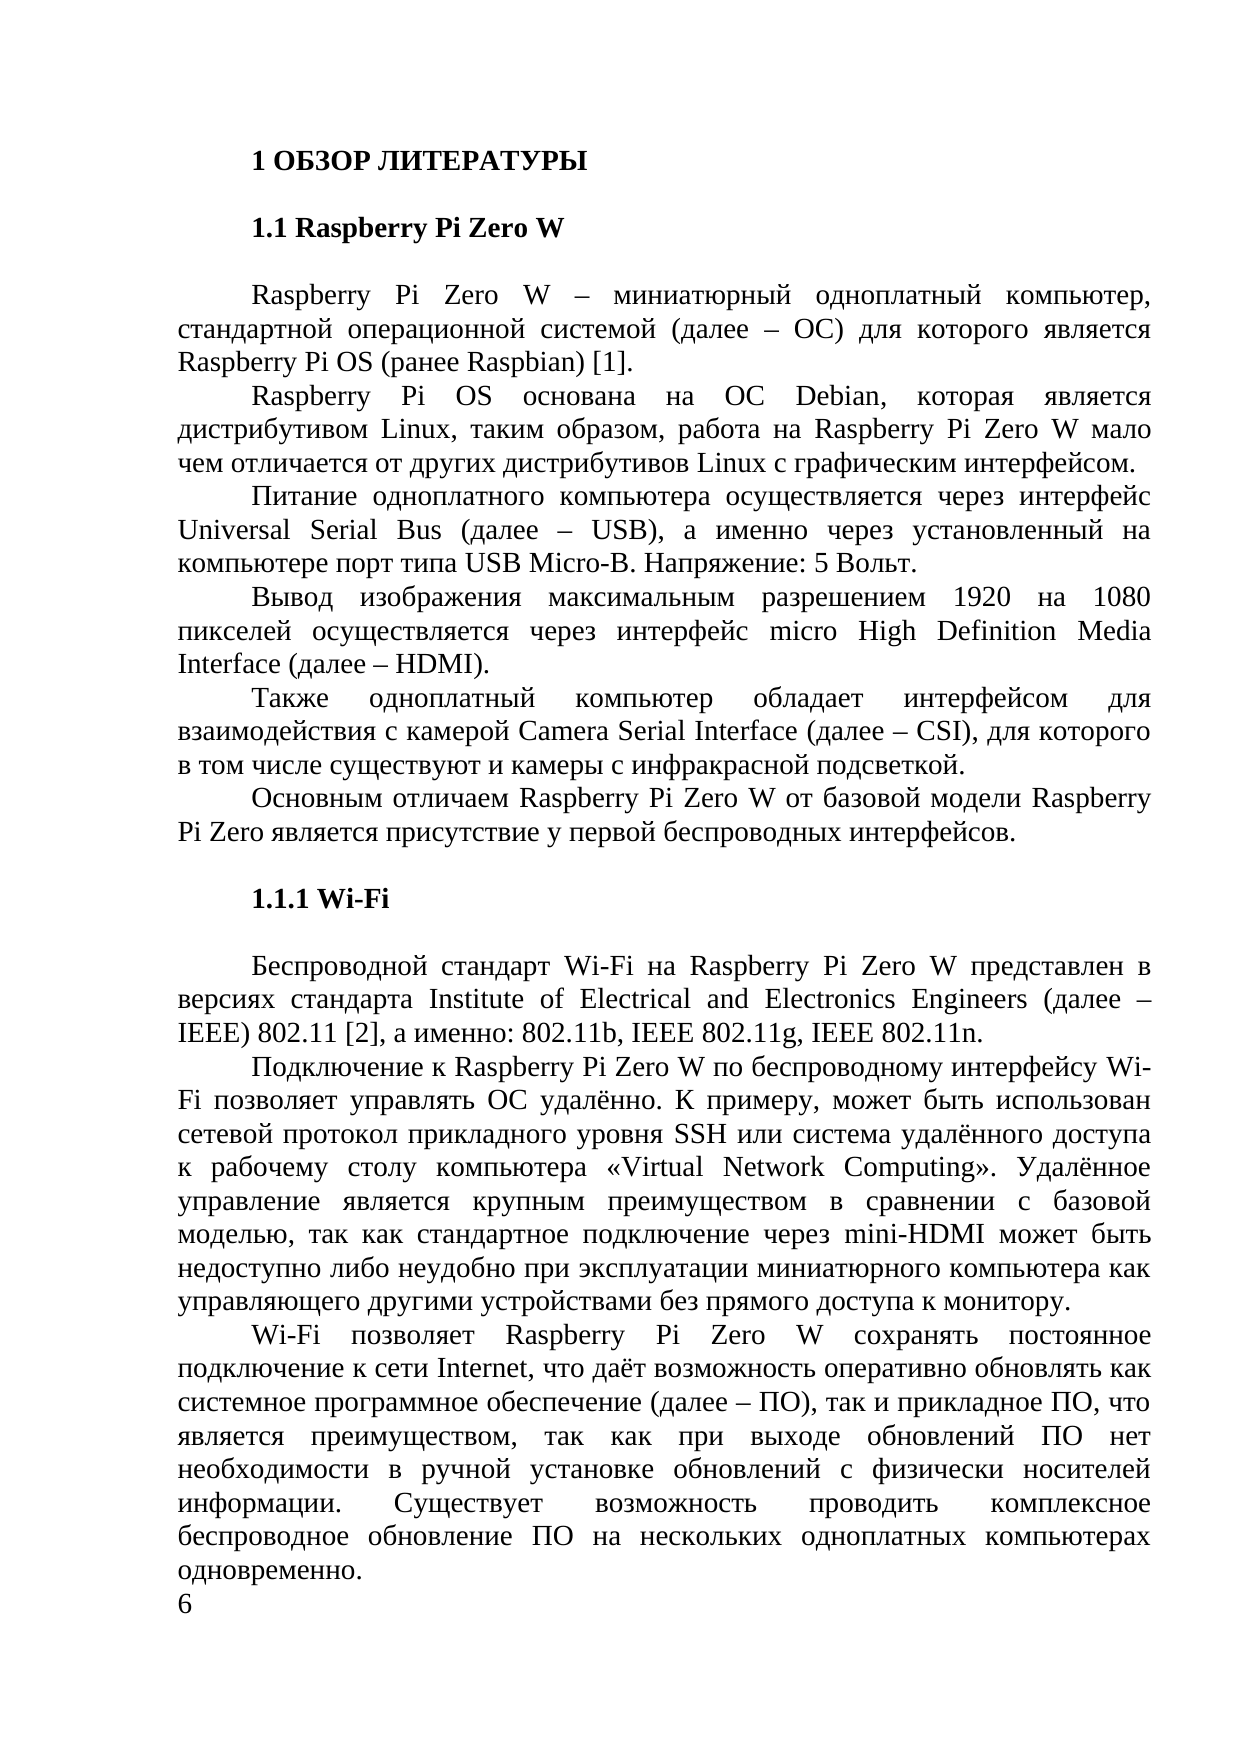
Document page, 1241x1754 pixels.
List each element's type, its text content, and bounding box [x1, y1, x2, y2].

text Основным отличаем Raspberry Pi Zero W от базовой модели Raspberry Pi Zero является присутствие у первой беспроводных интерфейсов. [177, 780, 1152, 847]
text Вывод изображения максимальным разрешением 1920 на 1080 пикселей осуществляется через интерфейс micro High Definition Media Interface (далее – HDMI). [177, 579, 1152, 680]
text Также одноплатный компьютер обладает интерфейсом для взаимодействия с камерой Camera Serial Interface (далее – CSI), для которого в том числе существуют и камеры с инфракрасной подсветкой. [177, 680, 1152, 780]
text Питание одноплатного компьютера осуществляется через интерфейс Universal Serial Bus (далее – USB), а именно через установленный на компьютере порт типа USB Micro-B. Напряжение: 5 Вольт. [177, 478, 1152, 579]
text Wi-Fi позволяет Raspberry Pi Zero W сохранять постоянное подключение к сети Internet, что даёт возможность оперативно обновлять как системное программное обеспечение (далее – ПО), так и прикладное ПО, что является преимуществом, так как при выходе обновлений ПО нет необходимости в ручной установке обновлений с физически носителей информации. Существует возможность проводить комплексное беспроводное обновление ПО на нескольких одноплатных компьютерах одновременно. [177, 1317, 1152, 1585]
text Подключение к Raspberry Pi Zero W по беспроводному интерфейсу Wi-Fi позволяет управлять ОС удалённо. К примеру, может быть использован сетевой протокол прикладного уровня SSH или система удалённого доступа к рабочему столу компьютера «Virtual Network Computing». Удалённое управление является крупным преимуществом в сравнении с базовой моделью, так как стандартное подключение через mini-HDMI может быть недоступно либо неудобно при эксплуатации миниатюрного компьютера как управляющего другими устройствами без прямого доступа к монитору. [177, 1049, 1152, 1317]
subtitle 1.1.1 Wi-Fi [251, 881, 1152, 914]
subtitle 1 ОБЗОР ЛИТЕРАТУРЫ [251, 143, 1152, 177]
text Беспроводной стандарт Wi-Fi на Raspberry Pi Zero W представлен в версиях стандарта Institute of Electrical and Electronics Engineers (далее – IEEE) 802.11 [2], а именно: 802.11b, IEEE 802.11g, IEEE 802.11n. [177, 948, 1152, 1049]
subtitle 1.1 Raspberry Pi Zero W [177, 210, 1152, 244]
text Raspberry Pi OS основана на ОС Debian, которая является дистрибутивом Linux, таким образом, работа на Raspberry Pi Zero W мало чем отличается от других дистрибутивов Linux с графическим интерфейсом. [177, 378, 1152, 478]
text Raspberry Pi Zero W – миниатюрный одноплатный компьютер, стандартной операционной системой (далее – ОС) для которого является Raspberry Pi OS (ранее Raspbian) [1]. [177, 277, 1152, 378]
